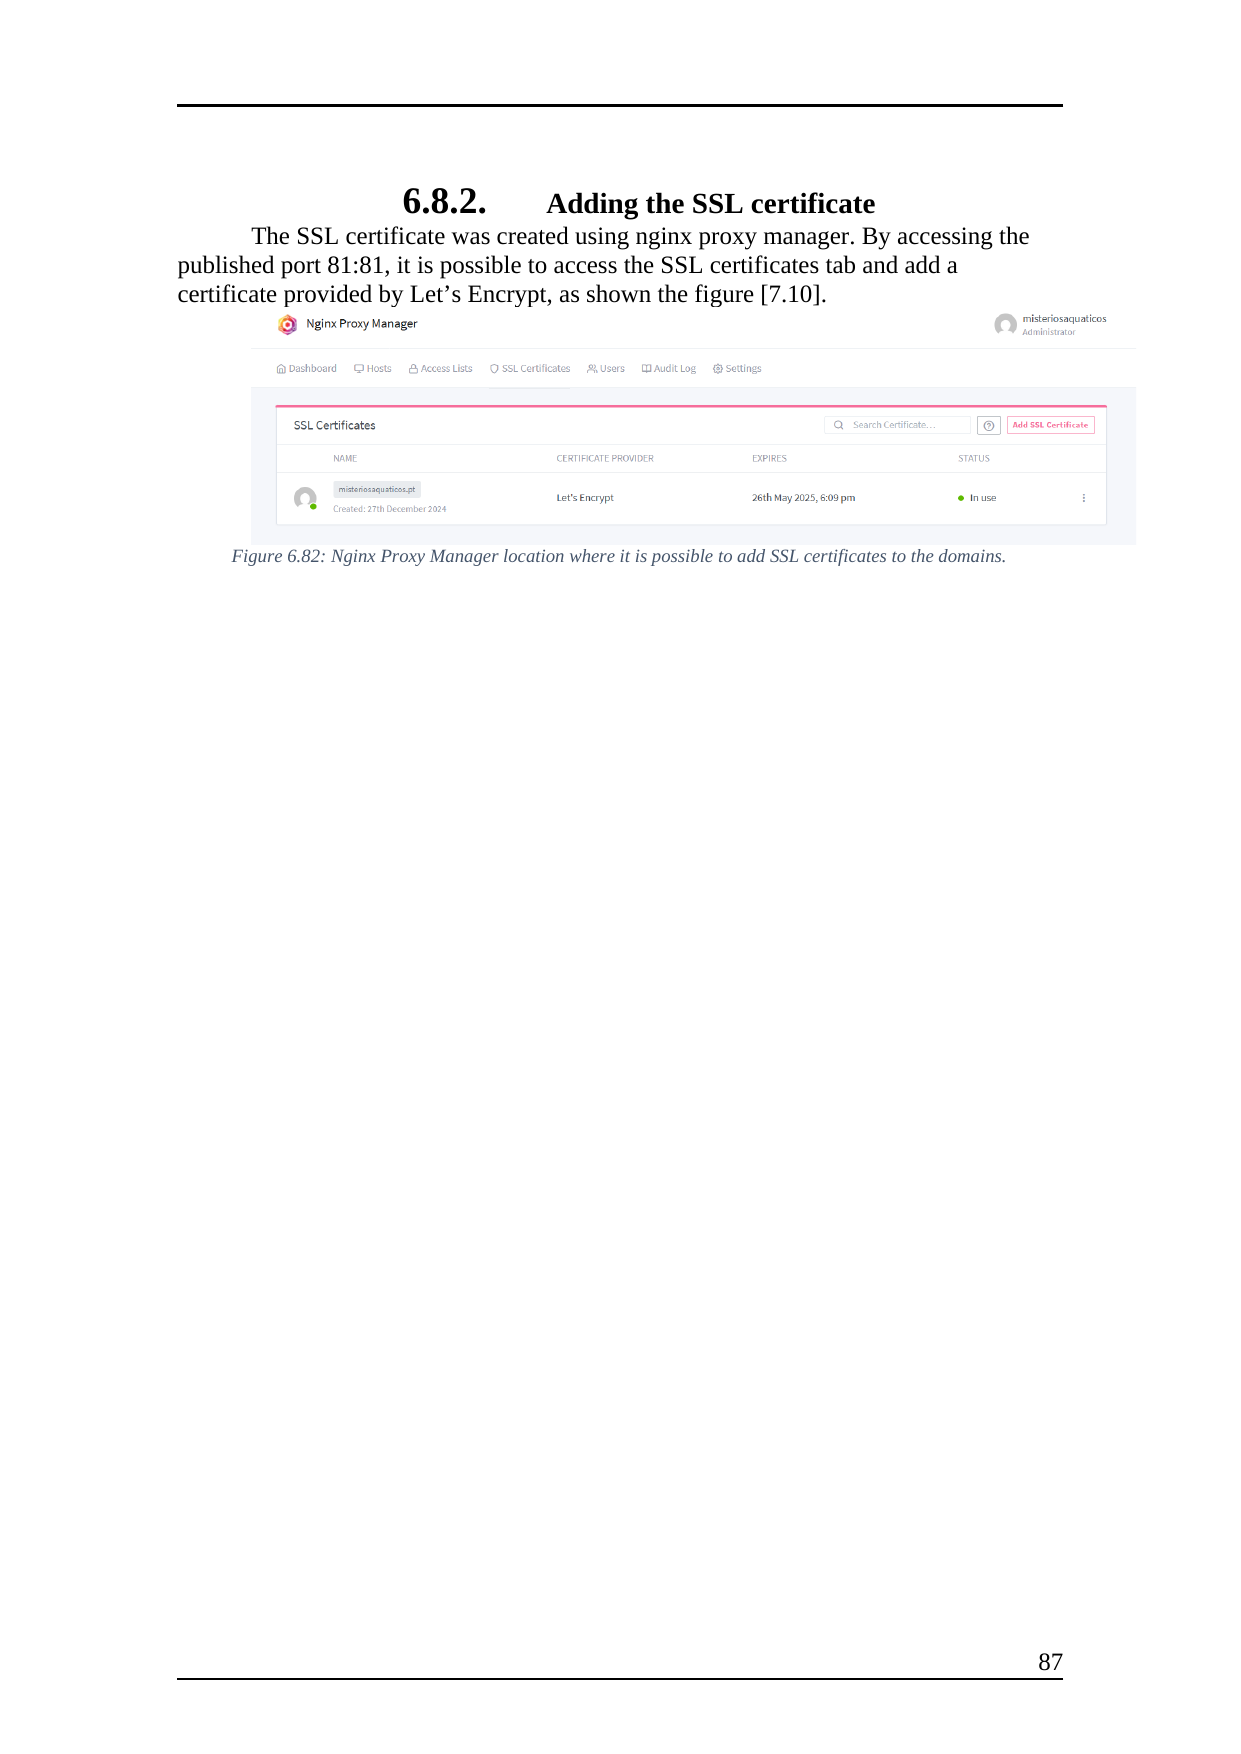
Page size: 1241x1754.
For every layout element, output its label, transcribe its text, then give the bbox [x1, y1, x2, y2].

subtitle Adding the SSL certificate [402, 178, 1063, 221]
text The SSL certificate was created using nginx proxy manager. By accessing the published port 81:81, it is possible to access the SSL certificates tab and add a certificate provided by Let’s Encrypt, as shown the figure [7.10]. [177, 221, 1063, 308]
picture [251, 307, 1137, 545]
